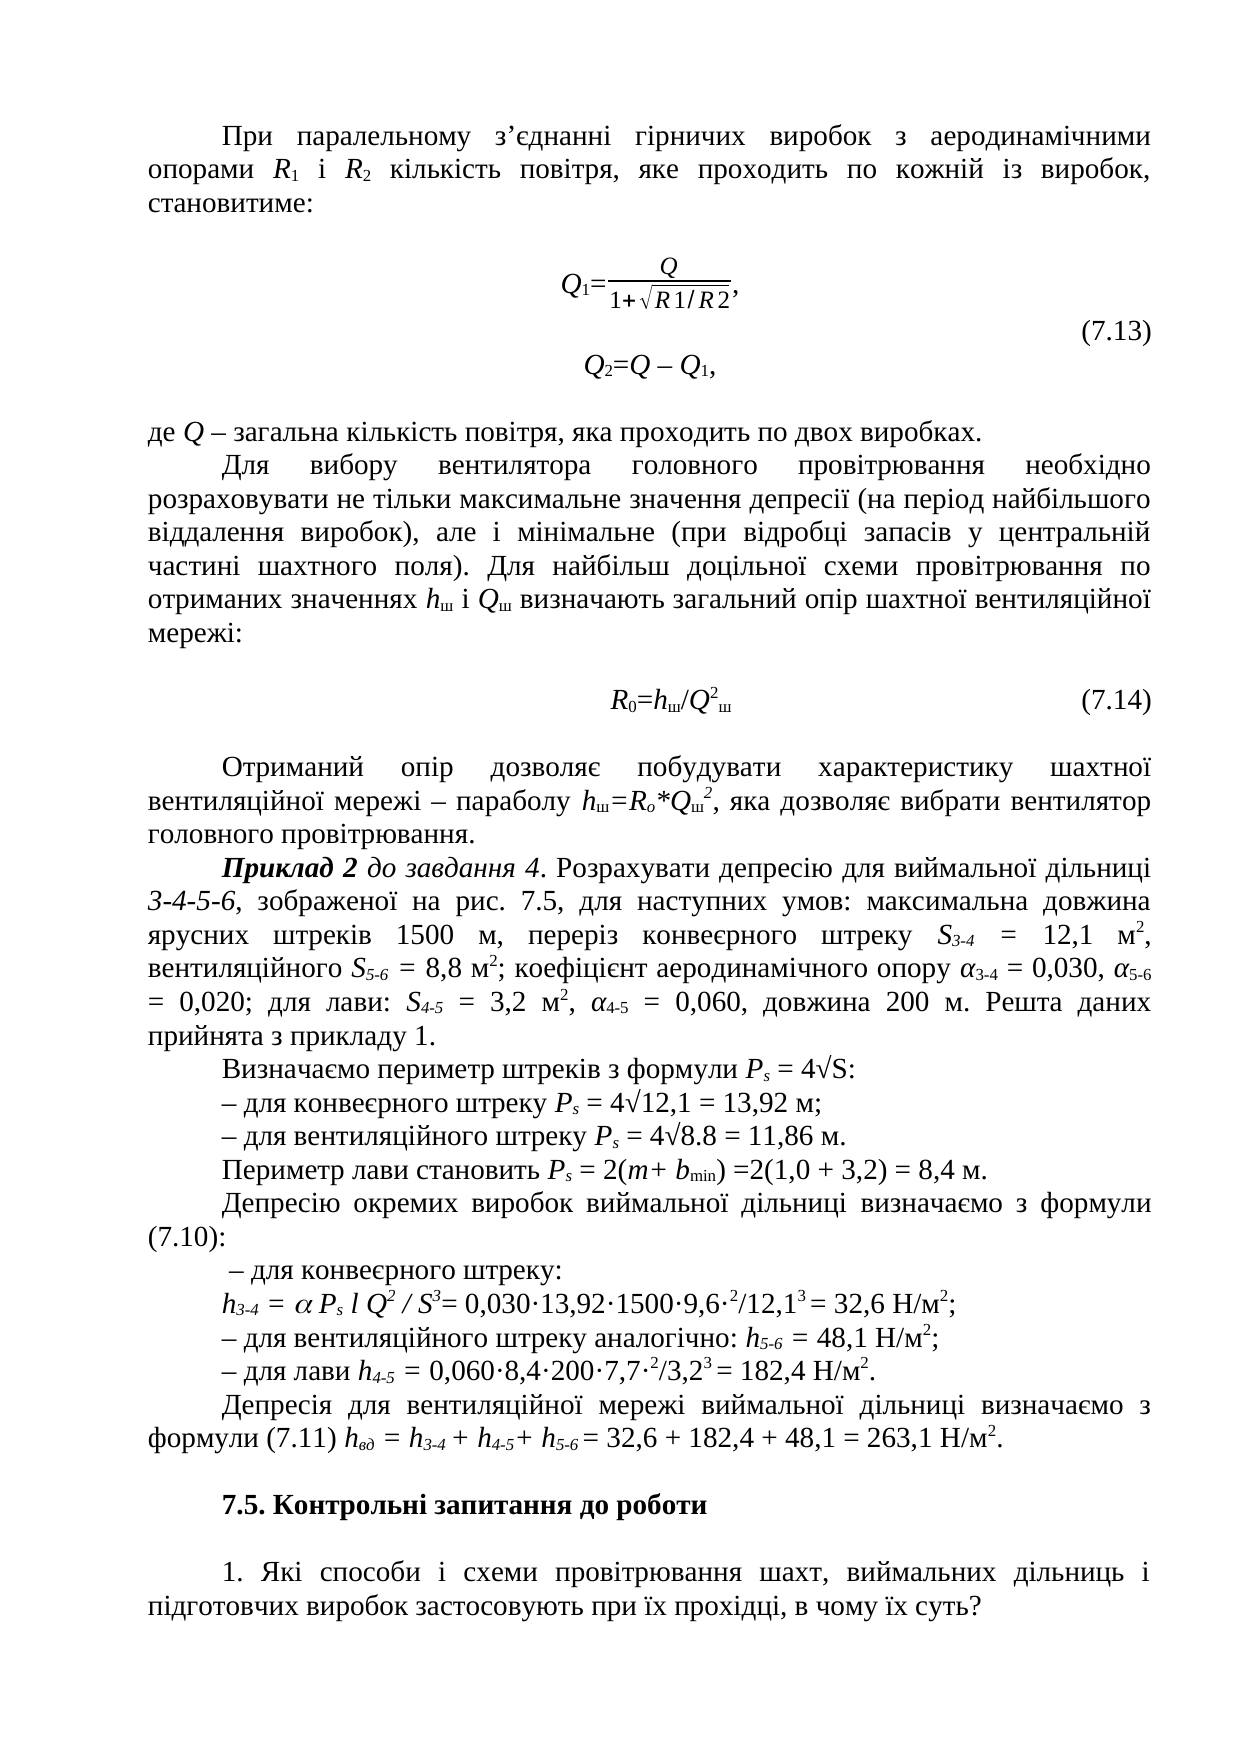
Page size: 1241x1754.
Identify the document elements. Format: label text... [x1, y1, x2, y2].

text R0=hш/Q2ш (7.14) [148, 682, 1152, 716]
text 7.5. Контрольні запитання до роботи [222, 1487, 1152, 1521]
text h3-4 = Ps l Q2 / S3= 0,030·13,92·1500·9,6·2/12,13 = 32,6 Н/м2; [148, 1286, 1152, 1320]
text де Q – загальна кількість повітря, яка проходить по двох виробках. [148, 414, 1152, 447]
text Отриманий опір дозволяє побудувати характеристику шахтної вентиляційної мережі – параболу hш=Rо*Qш2, яка дозволяє вибрати вентилятор головного провітрювання. [148, 749, 1152, 850]
text (7.13) [148, 313, 1152, 347]
text – для конвеєрного штреку: [148, 1252, 1152, 1286]
text 1. Які способи і схеми провітрювання шахт, виймальних дільниць і підготовчих виробок застосовують при їх прохідці, в чому їх суть? [148, 1554, 1152, 1622]
text Периметр лави становить Ps = 2(m+ bmin) =2(1,0 + 3,2) = 8,4 м. [148, 1152, 1152, 1185]
text При паралельному з’єднанні гірничих виробок з аеродинамічними опорами R1 і R2 кількість повітря, яке проходить по кожній із виробок, становитиме: [148, 118, 1152, 219]
text Депресія для вентиляційної мережі виймальної дільниці визначаємо з формули (7.11) hвд = h3-4 + h4-5+ h5-6 = 32,6 + 182,4 + 48,1 = 263,1 Н/м2. [148, 1387, 1152, 1454]
text – для вентиляційного штреку аналогічно: h5-6 = 48,1 Н/м2; [148, 1320, 1152, 1353]
text Приклад 2 до завдання 4. Розрахувати депресію для виймальної дільниці 3-4-5-6, зображеної на рис. 7.5, для наступних умов: максимальна довжина ярусних штреків 1500 м, переріз конвеєрного штреку S3-4 = 12,1 м2, вентиляційного S5-6 = 8,8 м2; коефіцієнт аеродинамічного опору α3-4 = 0,030, α5-6 = 0,020; для лави: S4-5 = 3,2 м2, α4-5 = 0,060, довжина 200 м. Решта даних прийнята з прикладу 1. [148, 850, 1152, 1051]
text Q2=Q – Q1, [148, 347, 1152, 380]
text – для конвеєрного штреку Ps = 4√12,1 = 13,92 м; [148, 1085, 1152, 1118]
text Визначаємо периметр штреків з формули Ps = 4√S: [148, 1051, 1152, 1085]
text Для вибору вентилятора головного провітрювання необхідно розраховувати не тільки максимальне значення депресії (на період найбільшого віддалення виробок), але і мінімальне (при відробці запасів у центральній частині шахтного поля). Для найбільш доцільної схеми провітрювання по отриманих значеннях hш і Qш визначають загальний опір шахтної вентиляційної мережі: [148, 447, 1152, 649]
text Q1=, [148, 252, 1152, 313]
text – для лави h4-5 = 0,060·8,4·200·7,7·2/3,23 = 182,4 Н/м2. [148, 1353, 1152, 1387]
text Депресію окремих виробок виймальної дільниці визначаємо з формули (7.10): [148, 1185, 1152, 1252]
text – для вентиляційного штреку Ps = 4√8.8 = 11,86 м. [148, 1118, 1152, 1152]
